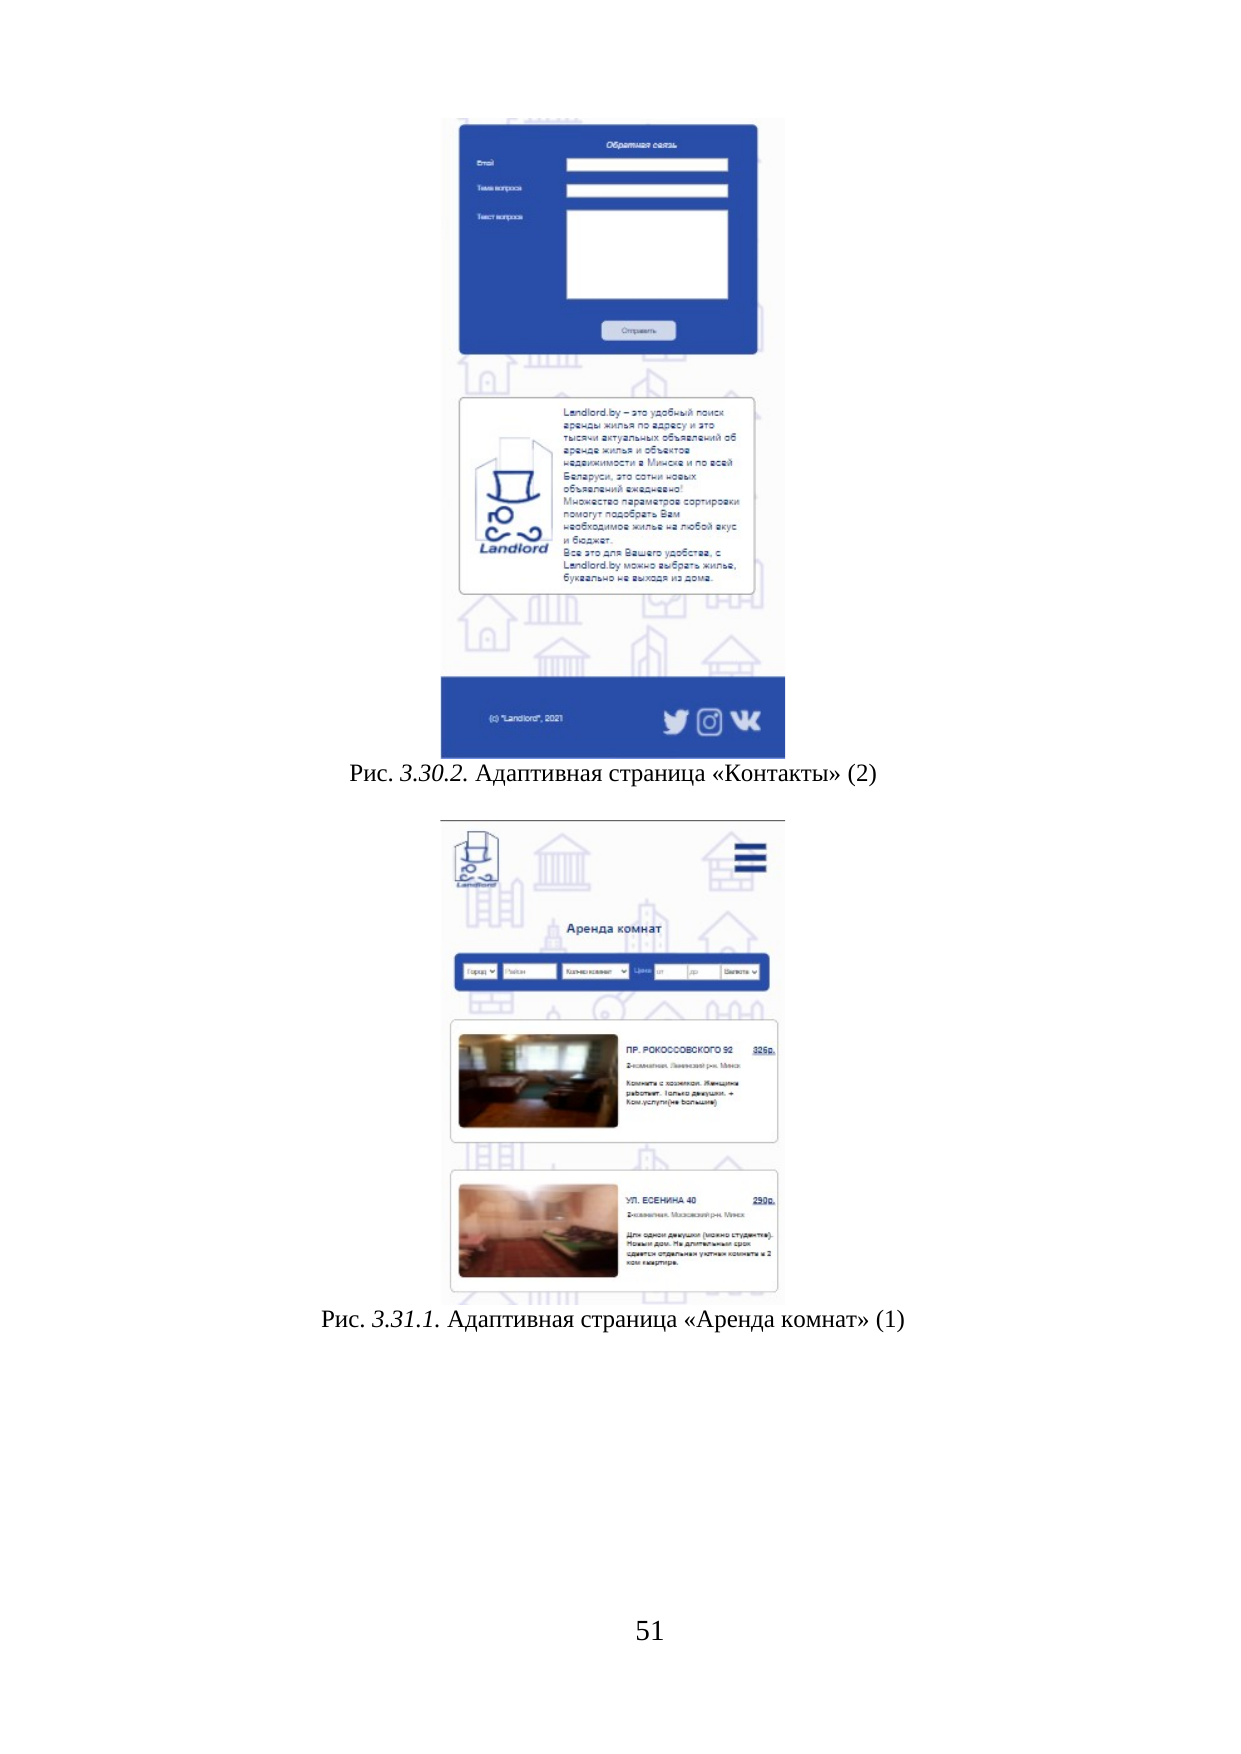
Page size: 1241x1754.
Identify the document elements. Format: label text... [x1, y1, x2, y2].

text Рис. 3.31.1. Адаптивная страница «Аренда комнат» (1) [177, 1304, 1048, 1333]
picture [440, 820, 786, 1305]
text Рис. 3.30.2. Адаптивная страница «Контакты» (2) [177, 758, 1048, 787]
picture [440, 118, 786, 759]
